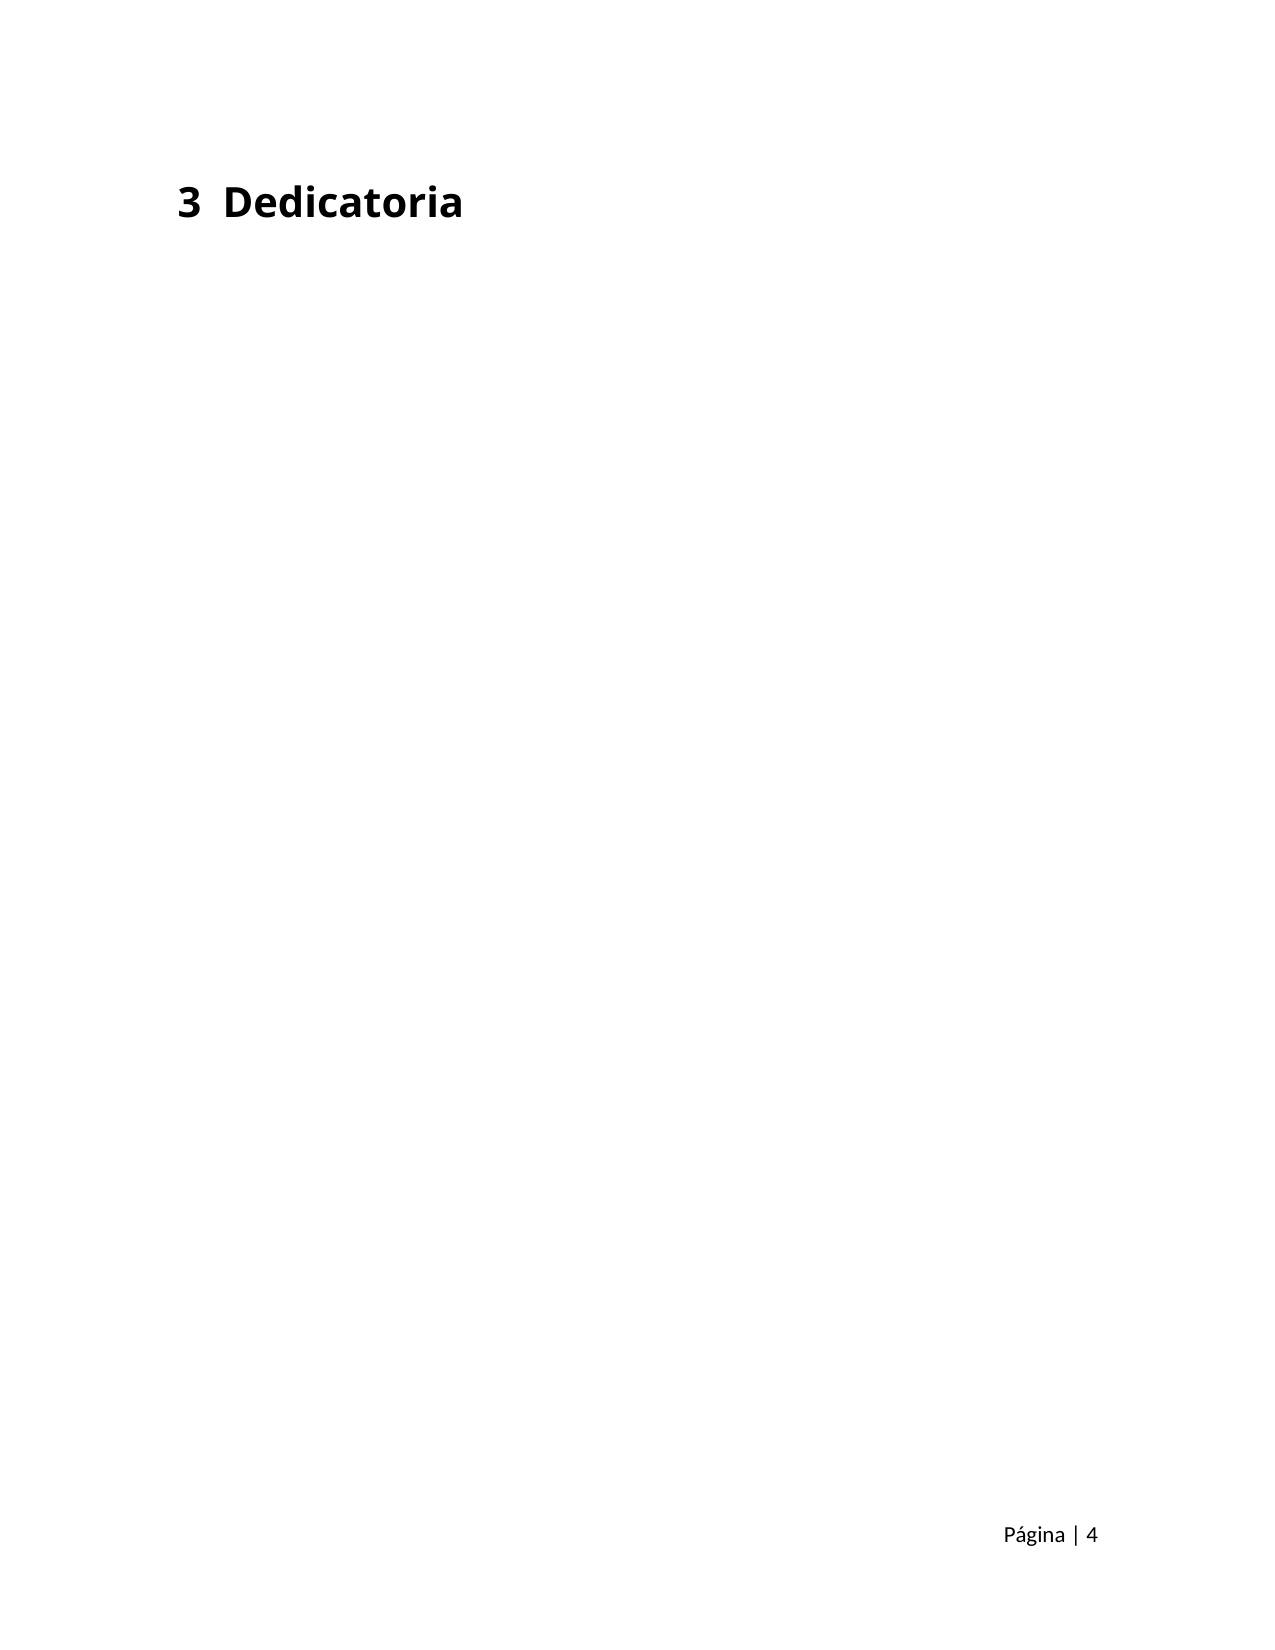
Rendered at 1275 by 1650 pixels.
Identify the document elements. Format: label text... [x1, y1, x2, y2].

subtitle Dedicatoria [177, 173, 1098, 229]
